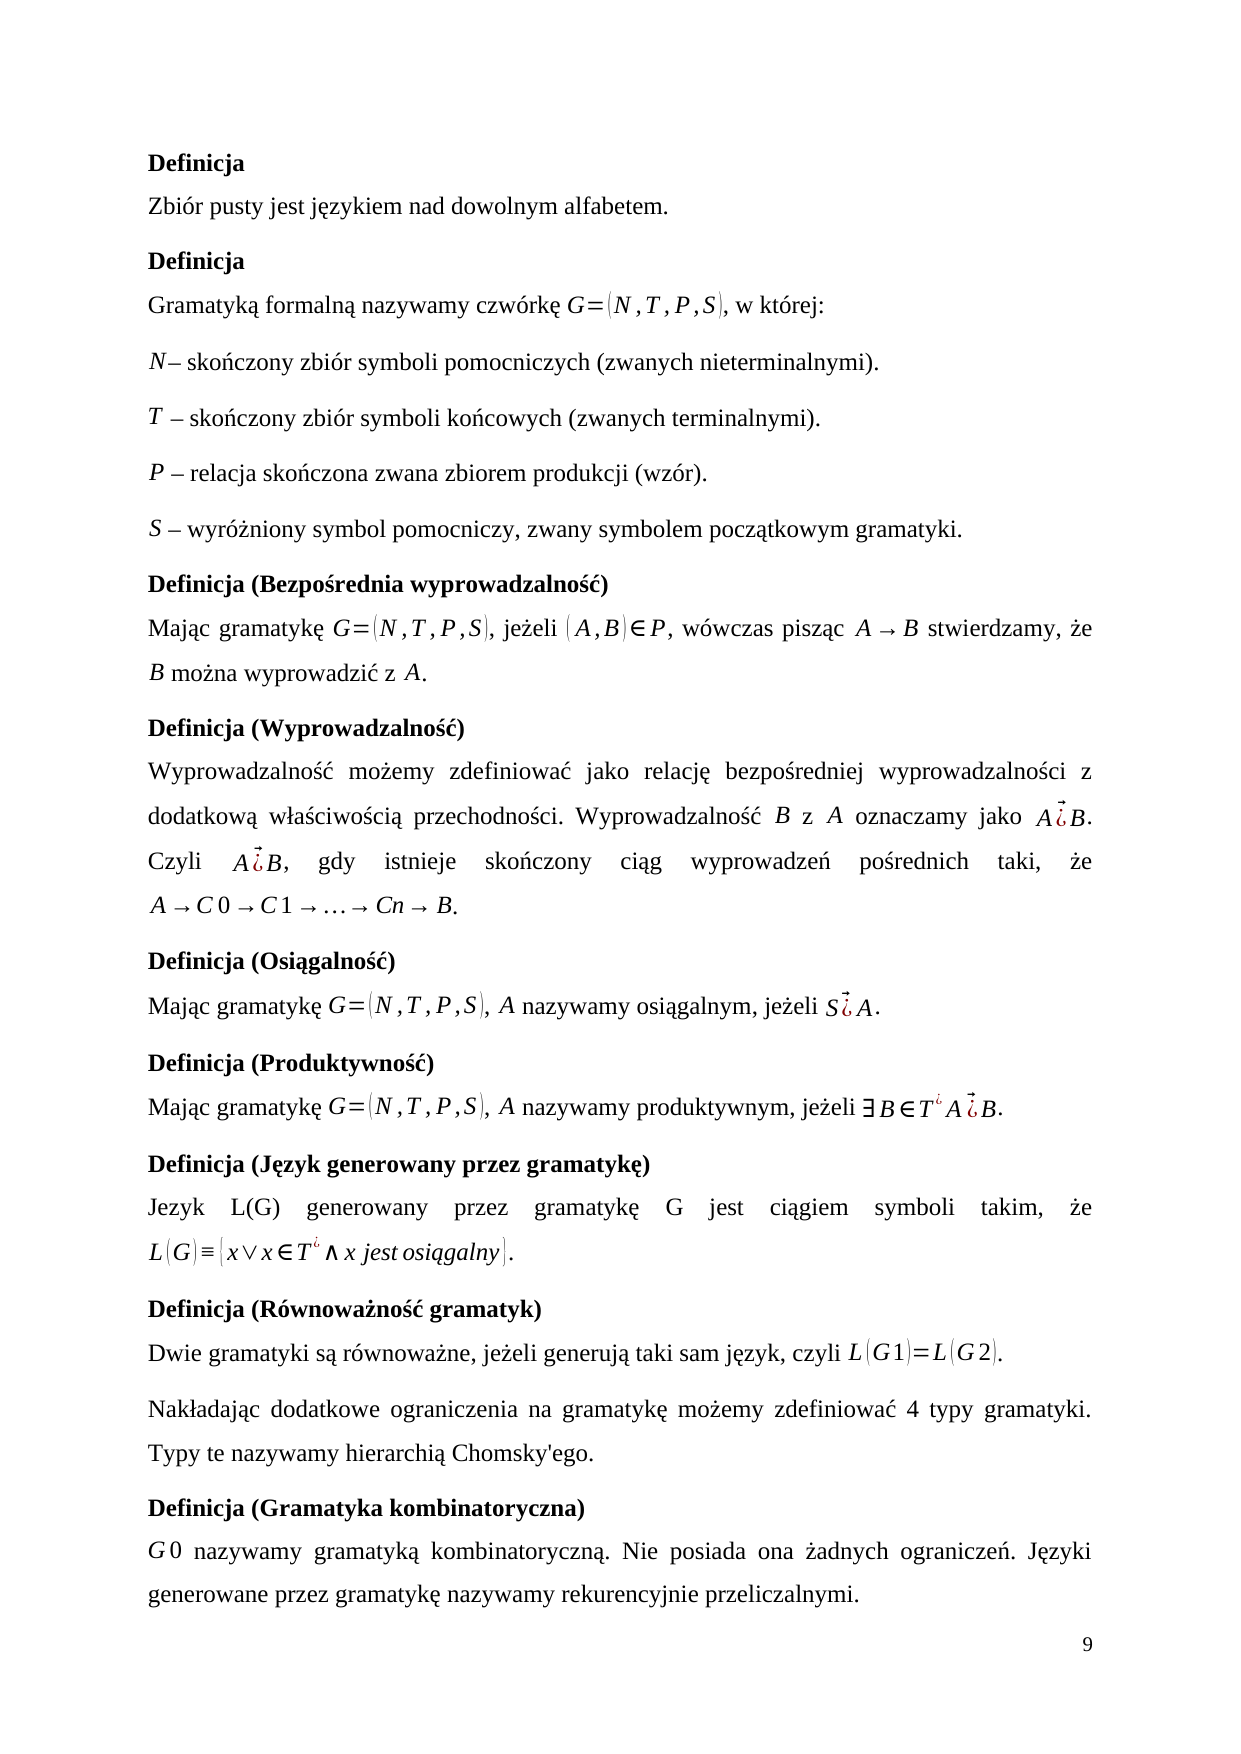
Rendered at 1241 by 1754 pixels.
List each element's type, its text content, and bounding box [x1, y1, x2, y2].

text Wyprowadzalność możemy zdefiniować jako relację bezpośredniej wyprowadzalności z dodatkową właściwością przechodności. Wyprowadzalność z oznaczamy jako . Czyli , gdy istnieje skończony ciąg wyprowadzeń pośrednich taki, że . [148, 756, 1093, 919]
text Nakładając dodatkowe ograniczenia na gramatykę możemy zdefiniować 4 typy gramatyki. Typy te nazywamy hierarchią Chomsky'ego. [148, 1394, 1093, 1466]
text Definicja [148, 148, 1093, 176]
text Definicja [148, 246, 1093, 275]
text Definicja (Osiągalność) [148, 946, 1093, 975]
text Dwie gramatyki są równoważne, jeżeli generują taki sam język, czyli . [148, 1337, 1093, 1368]
text – wyróżniony symbol pomocniczy, zwany symbolem początkowym gramatyki. [148, 514, 1093, 543]
text Jezyk L(G) generowany przez gramatykę G jest ciągiem symboli takim, że . [148, 1192, 1093, 1267]
text Mając gramatykę , nazywamy produktywnym, jeżeli . [148, 1091, 1093, 1122]
text Mając gramatykę , nazywamy osiągalnym, jeżeli . [148, 989, 1093, 1021]
text Definicja (Bezpośrednia wyprowadzalność) [148, 569, 1093, 598]
text – skończony zbiór symboli pomocniczych (zwanych nieterminalnymi). [148, 347, 1093, 376]
text Definicja (Gramatyka kombinatoryczna) [148, 1493, 1093, 1522]
text – relacja skończona zwana zbiorem produkcji (wzór). [148, 458, 1093, 487]
text Definicja (Równoważność gramatyk) [148, 1294, 1093, 1323]
text – skończony zbiór symboli końcowych (zwanych terminalnymi). [148, 403, 1093, 431]
text Mając gramatykę , jeżeli , wówczas pisząc stwierdzamy, że można wyprowadzić z . [148, 613, 1093, 686]
text Definicja (Język generowany przez gramatykę) [148, 1149, 1093, 1178]
text nazywamy gramatyką kombinatoryczną. Nie posiada ona żadnych ograniczeń. Języki generowane przez gramatykę nazywamy rekurencyjnie przeliczalnymi. [148, 1536, 1093, 1608]
text Definicja (Wyprowadzalność) [148, 713, 1093, 742]
text Gramatyką formalną nazywamy czwórkę , w której: [148, 289, 1093, 320]
text Definicja (Produktywność) [148, 1048, 1093, 1076]
text Zbiór pusty jest językiem nad dowolnym alfabetem. [148, 191, 1093, 219]
